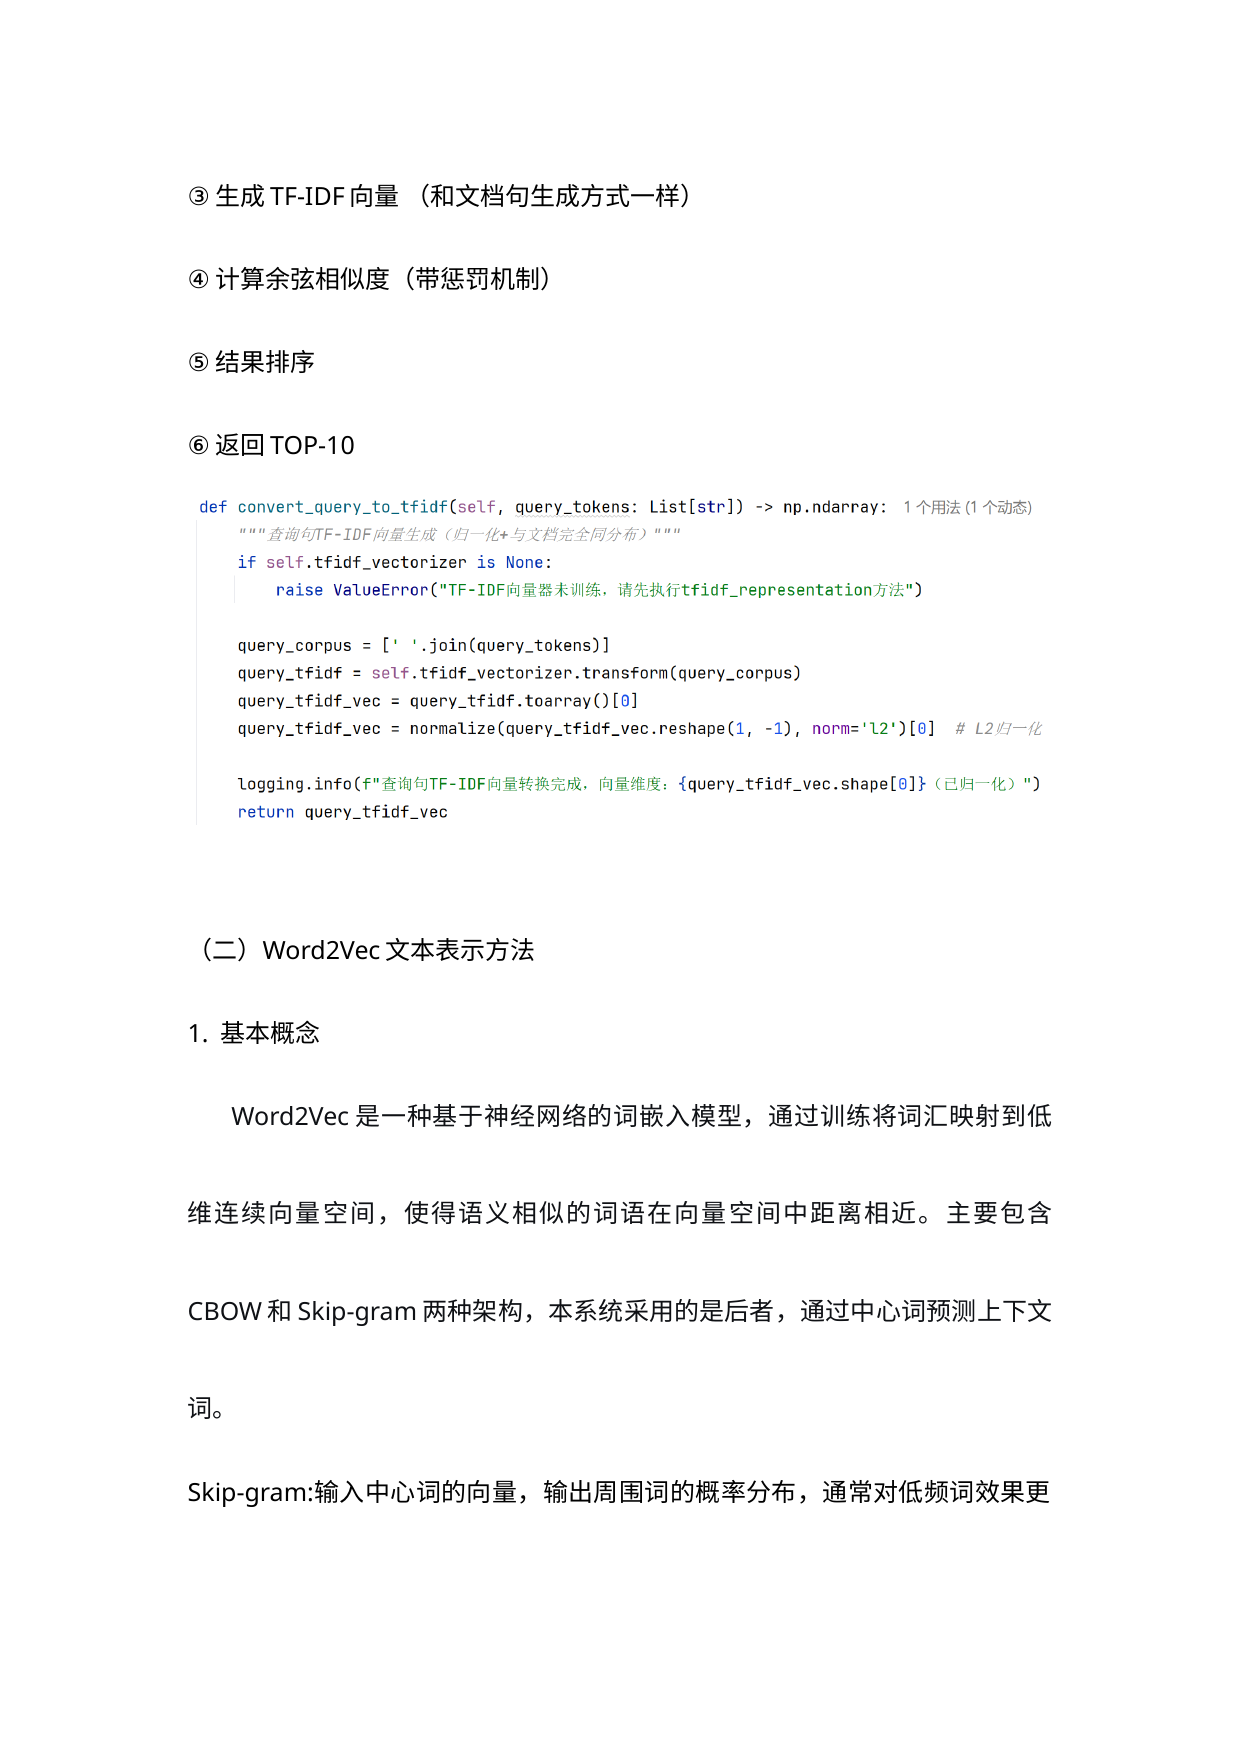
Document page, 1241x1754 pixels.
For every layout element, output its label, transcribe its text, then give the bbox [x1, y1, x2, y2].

list ③生成TF-IDF向量 （和文档句生成方式一样） [187, 162, 1053, 227]
list Word2Vec文本表示方法 [187, 916, 1053, 981]
list ④计算余弦相似度（带惩罚机制） [187, 245, 1053, 310]
list ⑤结果排序 [187, 328, 1053, 393]
list Word2Vec是一种基于神经网络的词嵌入模型，通过训练将词汇映射到低维连续向量空间，使得语义相似的词语在向量空间中距离相近。主要包含CBOW和Skip-gram两种架构，本系统采用的是后者，通过中心词预测上下文词。 [187, 1082, 1053, 1439]
list ⑥返回TOP-10 [187, 411, 1053, 476]
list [187, 1458, 1053, 1523]
list 基本概念 [187, 999, 1053, 1064]
picture [187, 494, 1052, 832]
